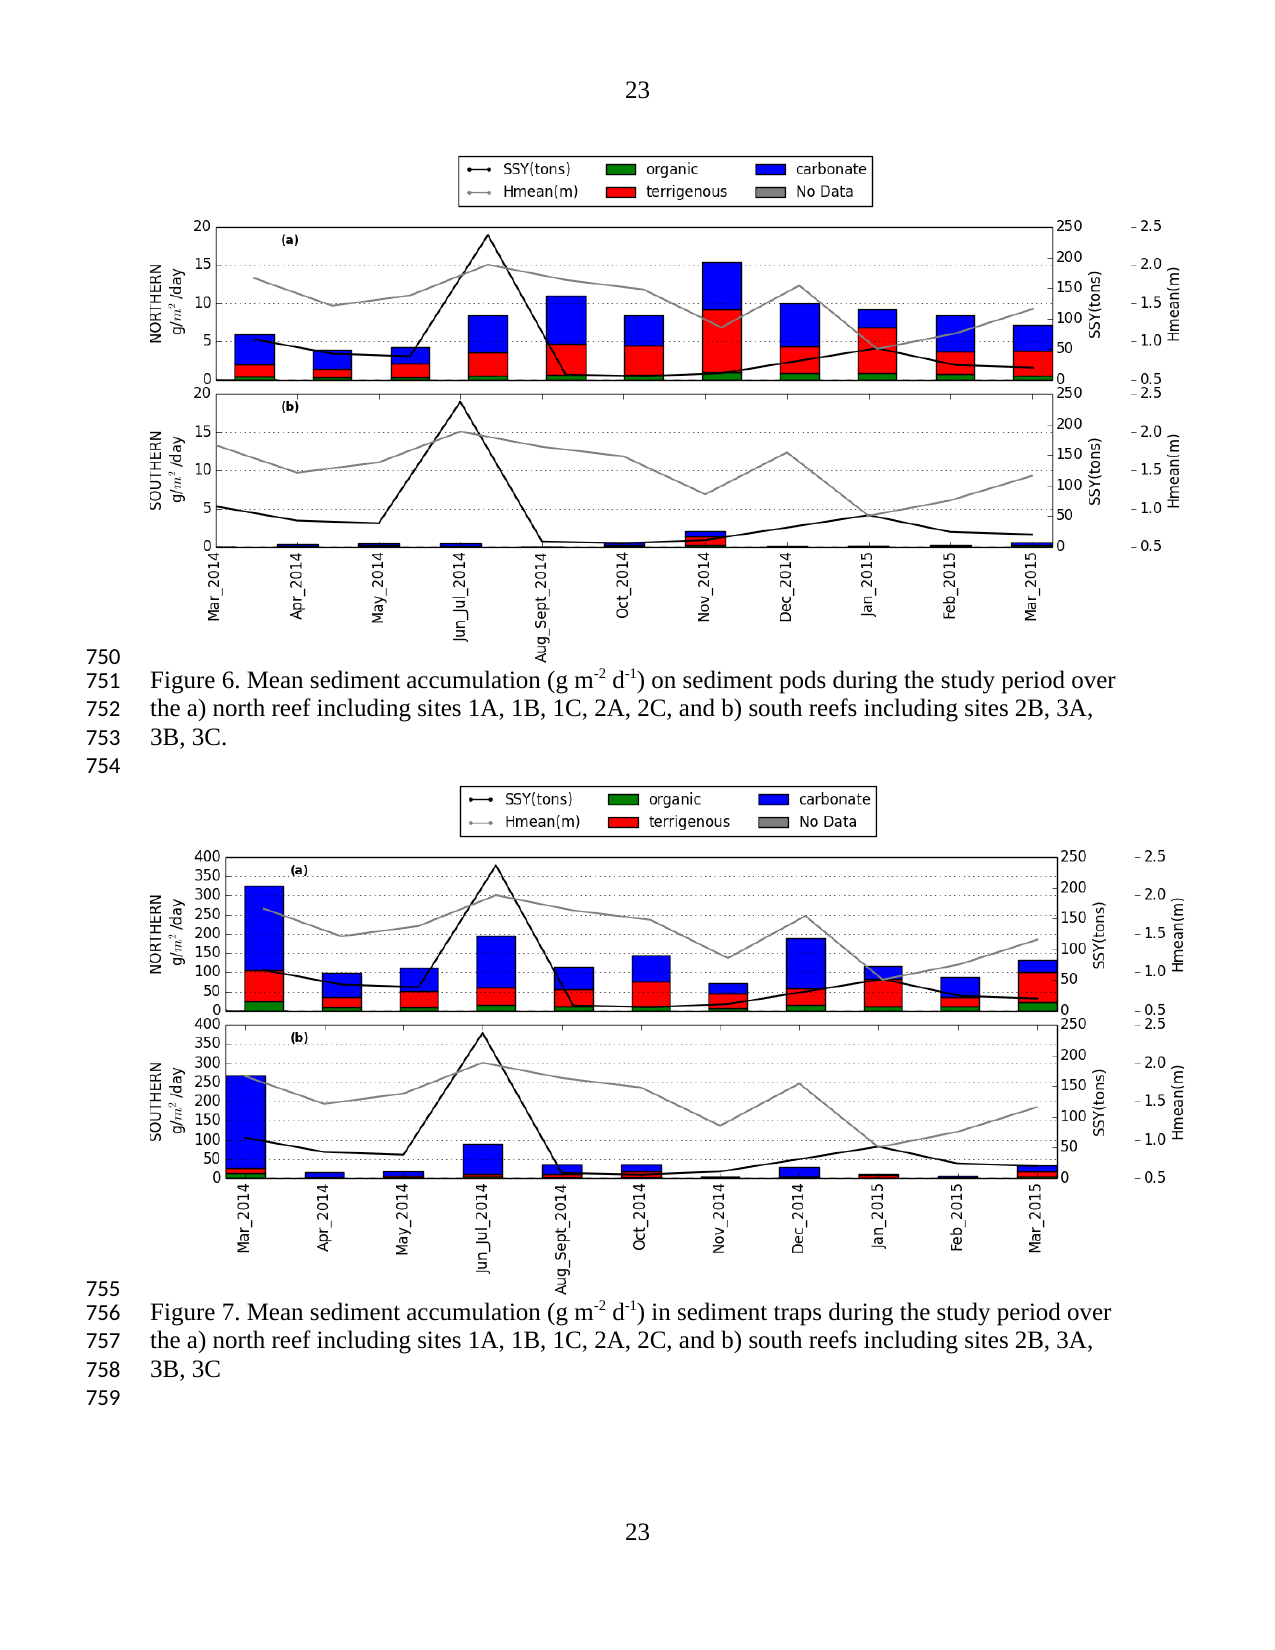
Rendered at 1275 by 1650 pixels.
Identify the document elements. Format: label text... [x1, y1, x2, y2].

text Figure 6. Mean sediment accumulation (g m-2 d-1) on sediment pods during the study period over the a) north reef including sites 1A, 1B, 1C, 2A, 2C, and b) south reefs including sites 2B, 3A, 3B, 3C. [150, 665, 1125, 751]
picture [150, 779, 1185, 1297]
picture [150, 150, 1180, 665]
text Figure 7. Mean sediment accumulation (g m-2 d-1) in sediment traps during the study period over the a) north reef including sites 1A, 1B, 1C, 2A, 2C, and b) south reefs including sites 2B, 3A, 3B, 3C [150, 1297, 1125, 1383]
